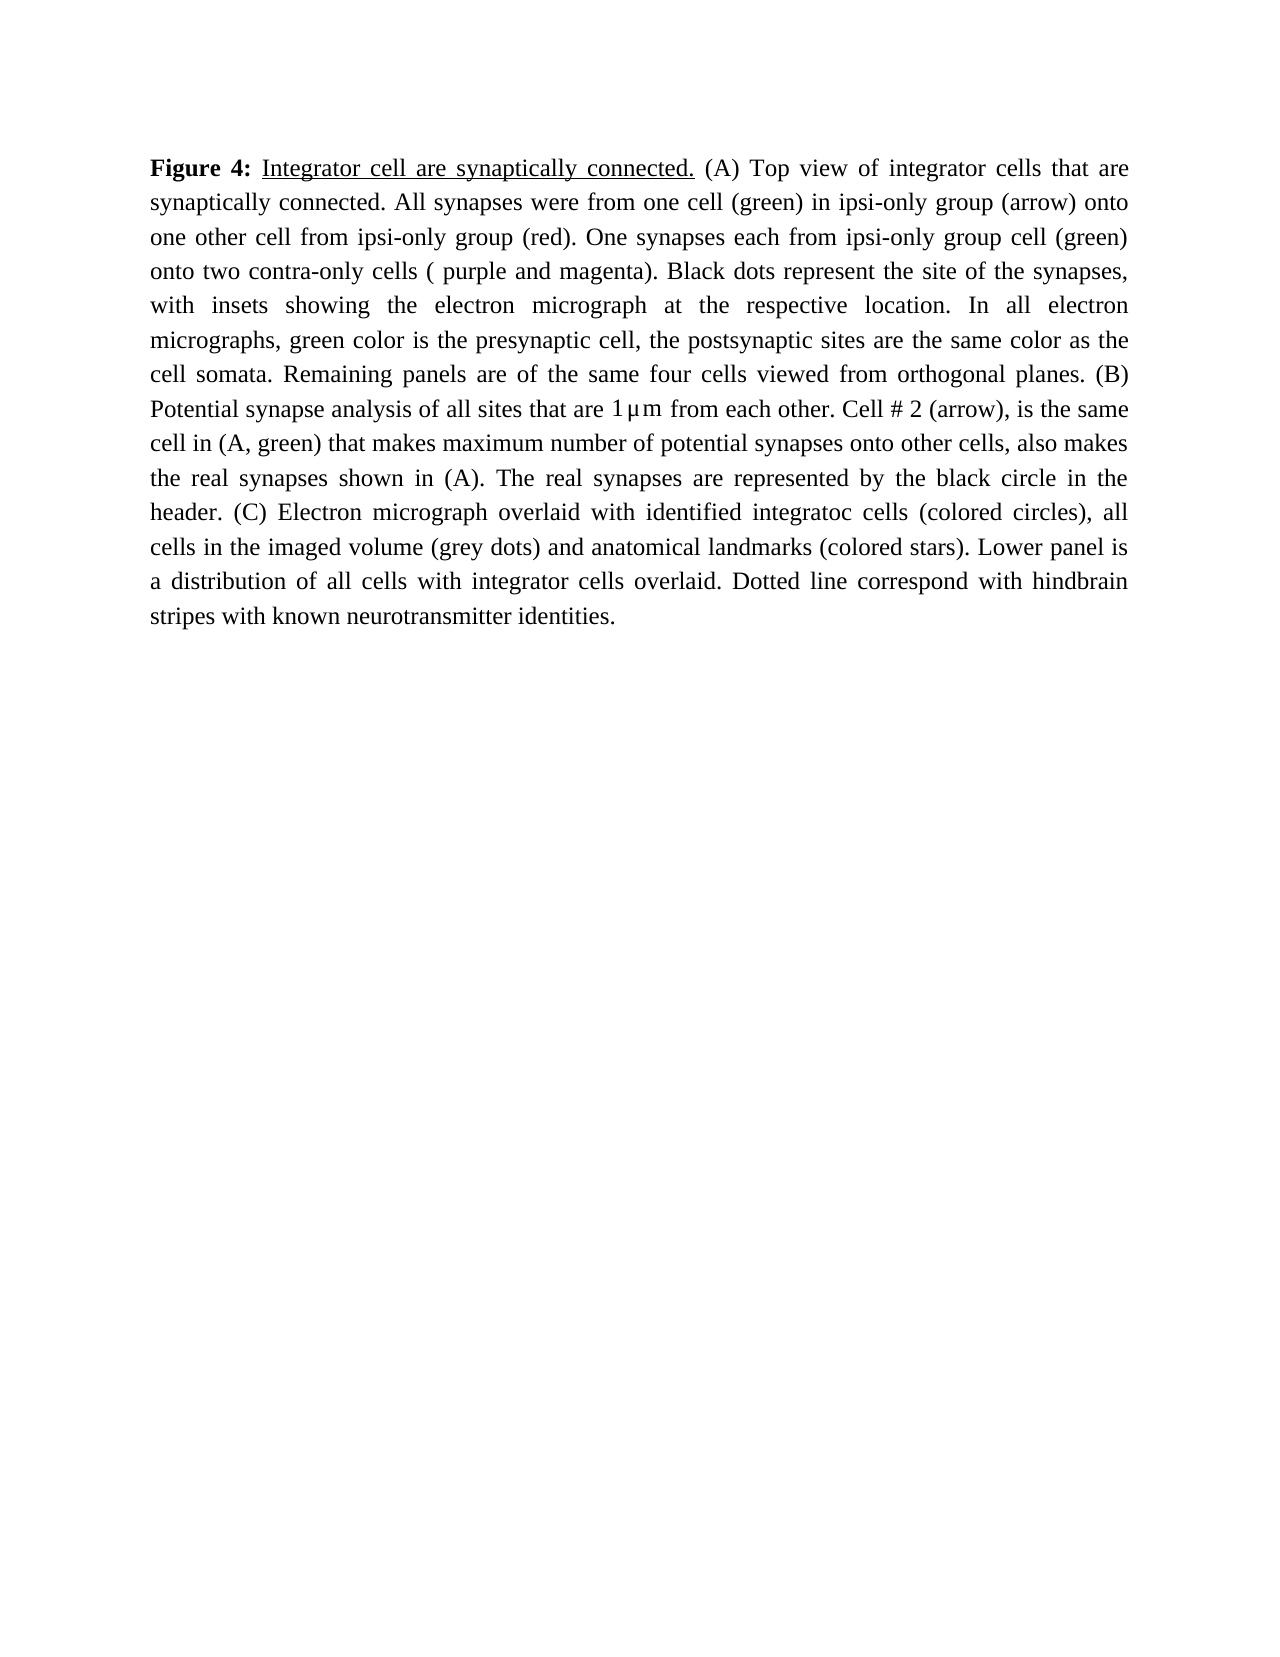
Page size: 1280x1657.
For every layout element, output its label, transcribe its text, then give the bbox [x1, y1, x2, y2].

text Figure 4: Integrator cell are synaptically connected. (A) Top view of integrator cells that are synaptically connected. All synapses were from one cell (green) in ipsi-only group (arrow) onto one other cell from ipsi-only group (red). One synapses each from ipsi-only group cell (green) onto two contra-only cells ( purple and magenta). Black dots represent the site of the synapses, with insets showing the electron micrograph at the respective location. In all electron micrographs, green color is the presynaptic cell, the postsynaptic sites are the same color as the cell somata. Remaining panels are of the same four cells viewed from orthogonal planes. (B) Potential synapse analysis of all sites that are from each other. Cell # 2 (arrow), is the same cell in (A, green) that makes maximum number of potential synapses onto other cells, also makes the real synapses shown in (A). The real synapses are represented by the black circle in the header. (C) Electron micrograph overlaid with identified integratoc cells (colored circles), all cells in the imaged volume (grey dots) and anatomical landmarks (colored stars). Lower panel is a distribution of all cells with integrator cells overlaid. Dotted line correspond with hindbrain stripes with known neurotransmitter identities. [150, 153, 1130, 629]
